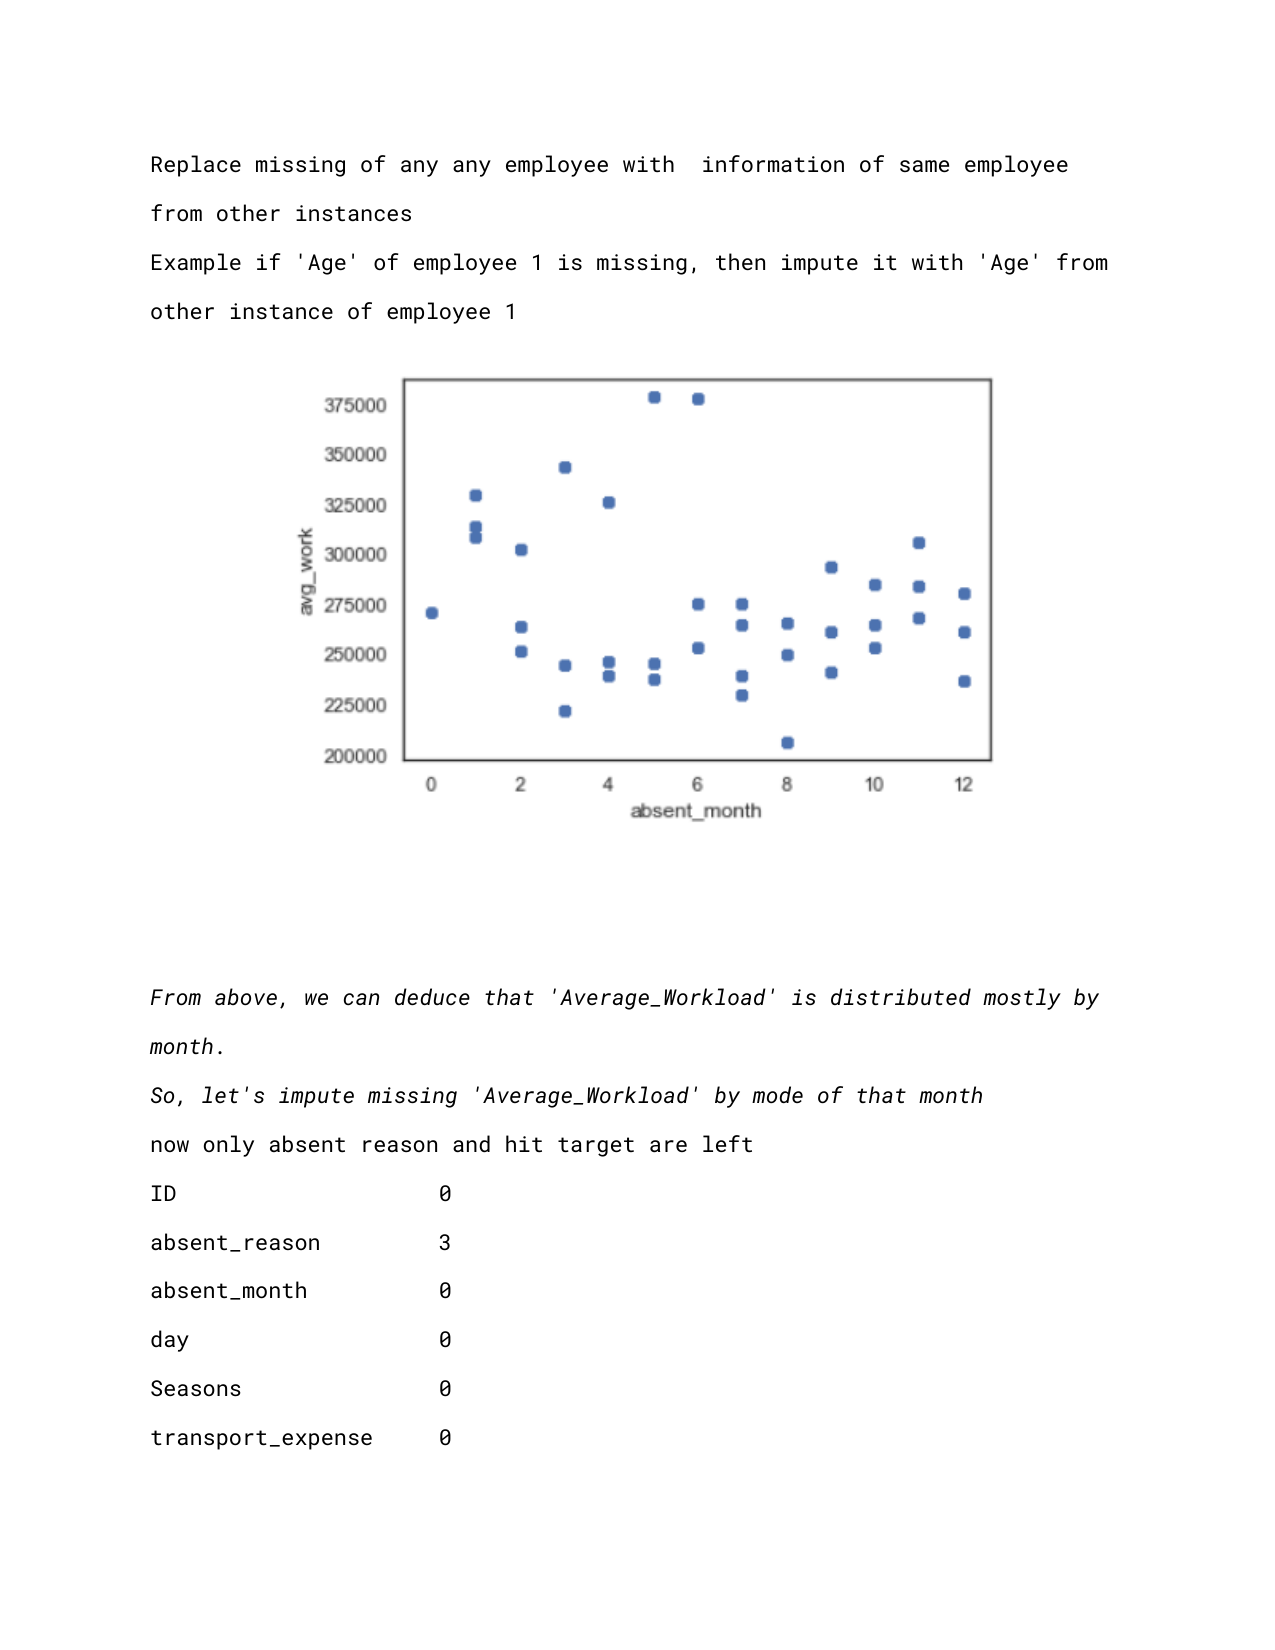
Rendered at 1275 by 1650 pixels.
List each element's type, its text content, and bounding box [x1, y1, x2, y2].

text now only absent reason and hit target are left [150, 1129, 1125, 1158]
text Replace missing of any any employee with information of same employee from other instances Example if 'Age' of employee 1 is missing, then impute it with 'Age' from other instance of employee 1 [150, 150, 1125, 326]
picture [290, 373, 1006, 831]
text From above, we can deduce that 'Average_Workload' is distributed mostly by month. So, let's impute missing 'Average_Workload' by mode of that month [150, 982, 1125, 1109]
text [150, 1178, 1125, 1452]
